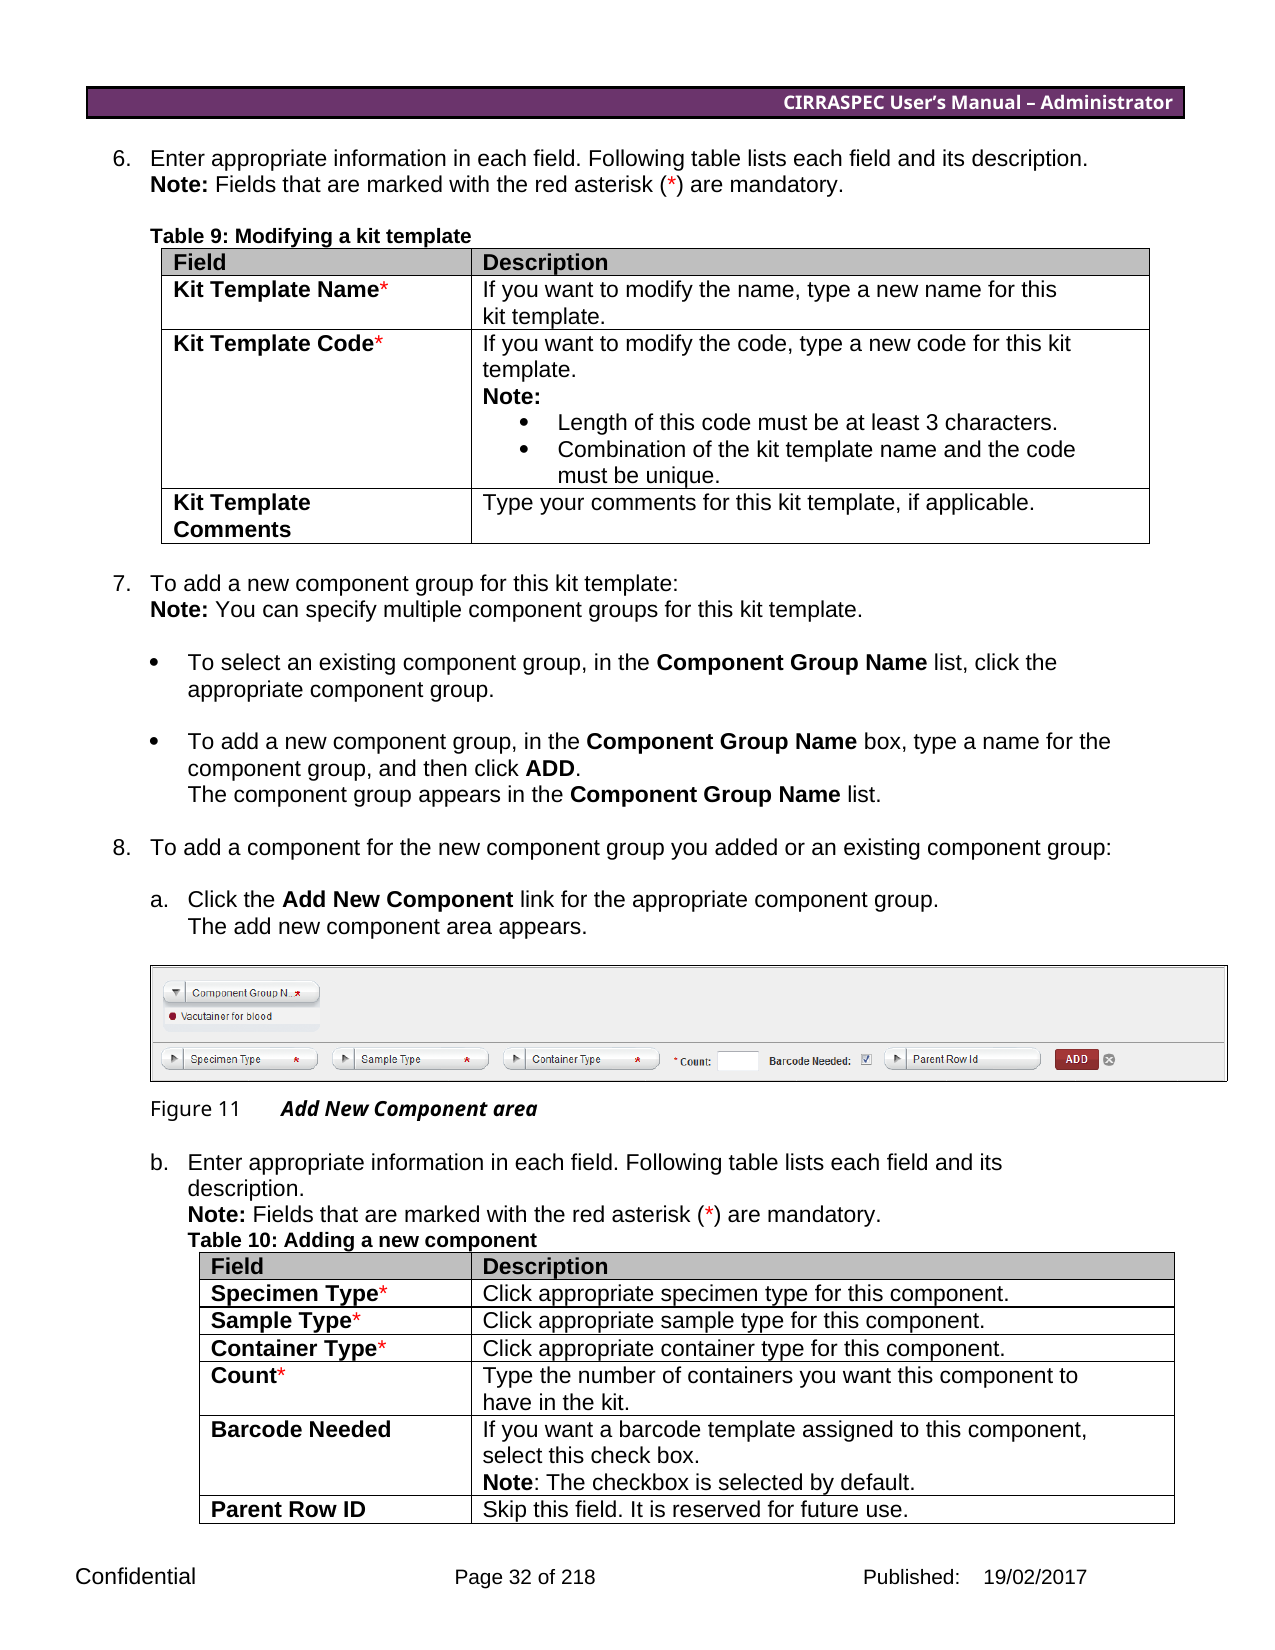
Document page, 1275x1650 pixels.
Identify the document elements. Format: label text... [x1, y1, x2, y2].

table_header Description [472, 1253, 1174, 1279]
table_cell If you want to modify the name, type a new name for this kit template. [472, 276, 1149, 329]
table_cell Specimen Type* [200, 1280, 471, 1306]
text The add new component area appears. [187, 913, 1124, 939]
text Note: Fields that are marked with the red asterisk (*) are mandatory. [150, 1201, 1124, 1228]
table_cell Kit Template Comments [162, 489, 471, 543]
table_cell Barcode Needed [200, 1416, 471, 1495]
table_cell Skip this field. It is reserved for future use. [472, 1496, 1174, 1522]
table_cell Kit Template Name* [162, 276, 471, 329]
table_cell If you want a barcode template assigned to this component, select this check box. Note: The checkbox is selected by default. [472, 1416, 1174, 1495]
table_header Field [162, 249, 471, 275]
table_cell Count* [200, 1362, 471, 1415]
list To select an existing component group, in the Component Group Name list, click the appropriate component group. [150, 649, 1124, 728]
table_cell Sample Type* [200, 1308, 471, 1334]
table_cell If you want to modify the code, type a new code for this kit template. Note: Length of this code must be at least 3 characters. Combination of the kit template name and the code must be unique. [472, 330, 1149, 488]
picture [151, 966, 1227, 1081]
list To add a new component group, in the Component Group Name box, type a name for the component group, and then click ADD. [150, 728, 1124, 781]
table_header Field [200, 1253, 471, 1279]
text Add New Component area [150, 1094, 1181, 1122]
table_cell Type your comments for this kit template, if applicable. [472, 489, 1149, 543]
list Click the Add New Component link for the appropriate component group. [150, 886, 1124, 913]
table_cell Parent Row ID [200, 1496, 471, 1522]
table_cell Click appropriate container type for this component. [472, 1335, 1174, 1361]
table_cell Kit Template Code* [162, 330, 471, 488]
text The component group appears in the Component Group Name list. [187, 781, 1124, 807]
list Enter appropriate information in each field. Following table lists each field and its description. [112, 145, 1124, 171]
table_header Description [472, 249, 1149, 275]
table_cell Click appropriate sample type for this component. [472, 1308, 1174, 1334]
text Note: Fields that are marked with the red asterisk (*) are mandatory. [112, 171, 1124, 198]
table_cell Type the number of containers you want this component to have in the kit. [472, 1362, 1174, 1415]
list To add a component for the new component group you added or an existing component group: [112, 834, 1124, 886]
list To add a new component group for this kit template: Note: You can specify multiple component groups for this kit template. [112, 570, 1124, 623]
table_cell Container Type* [200, 1335, 471, 1361]
table_cell Click appropriate specimen type for this component. [472, 1280, 1174, 1306]
list Enter appropriate information in each field. Following table lists each field and its description. [150, 1149, 1124, 1201]
